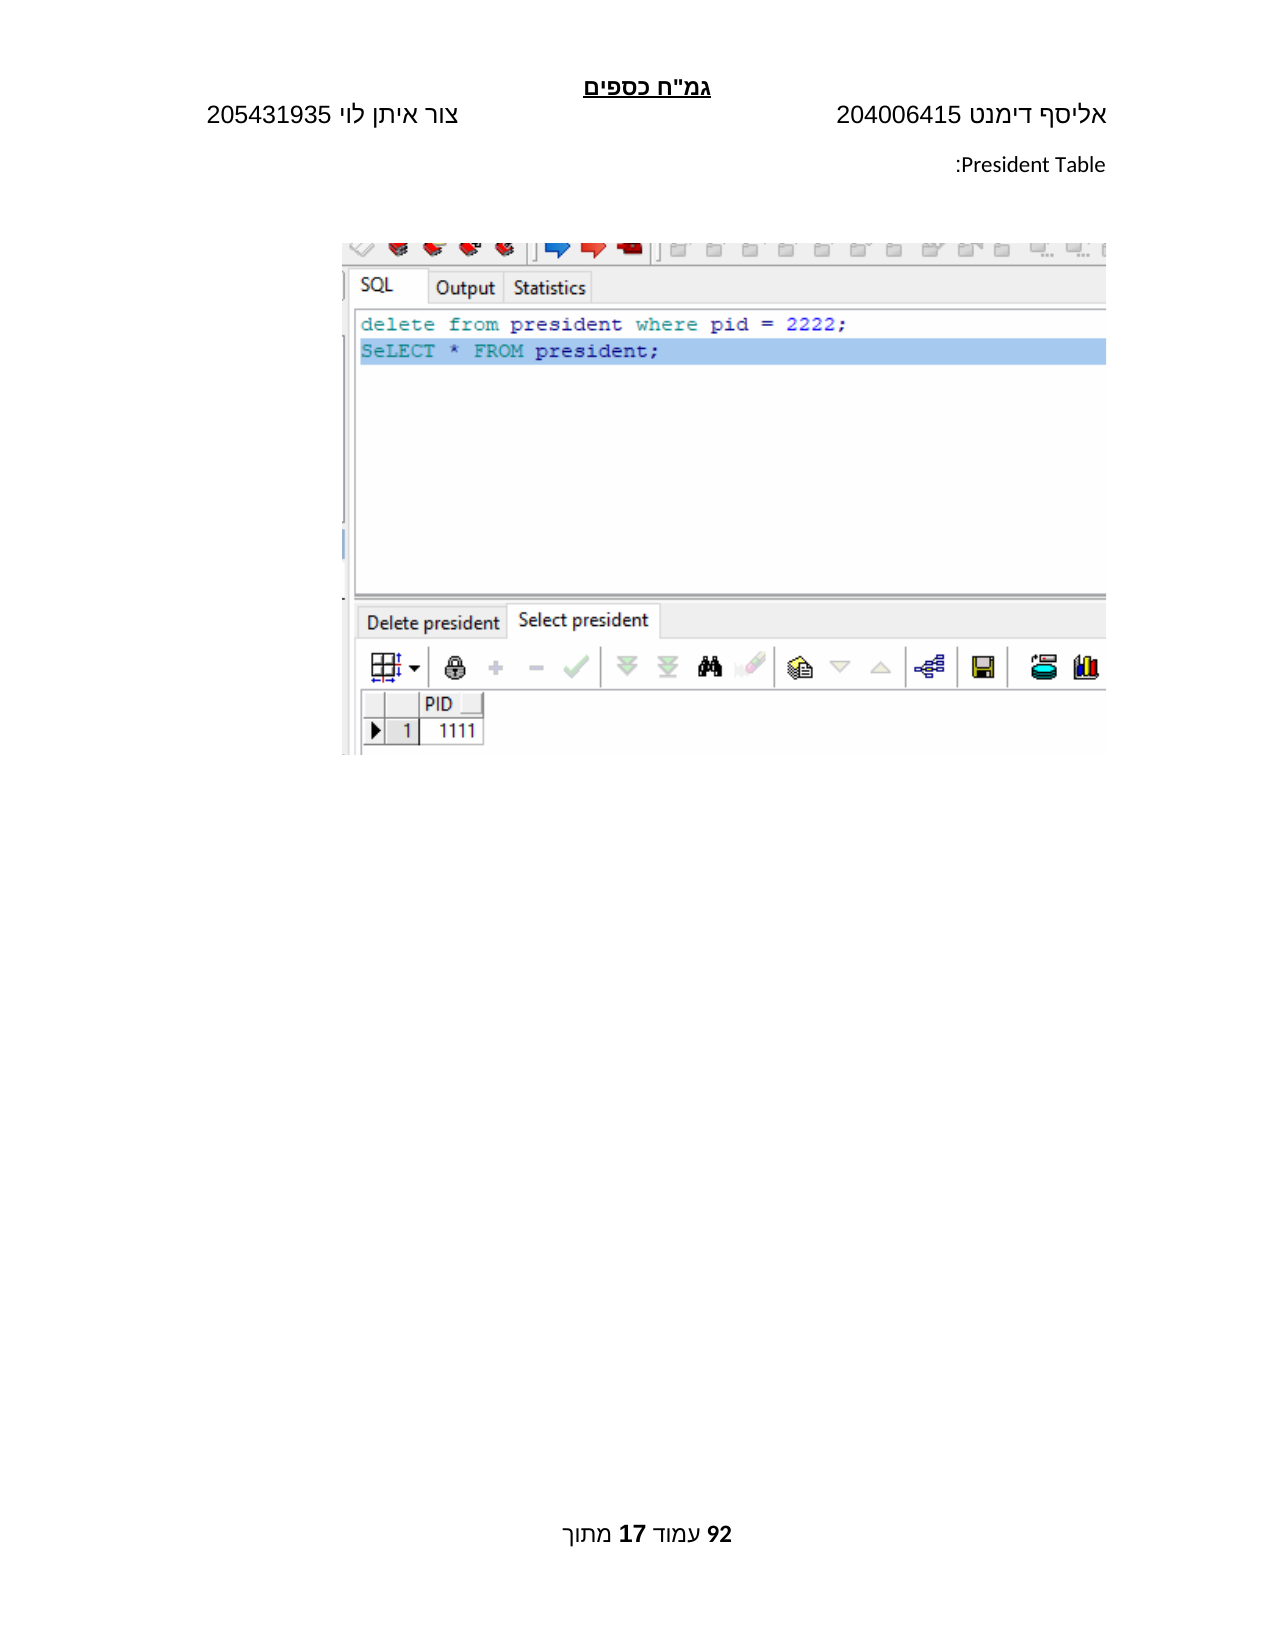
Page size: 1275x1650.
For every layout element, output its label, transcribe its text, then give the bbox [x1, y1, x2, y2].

text President Table: [187, 150, 1106, 178]
picture [342, 243, 1107, 755]
